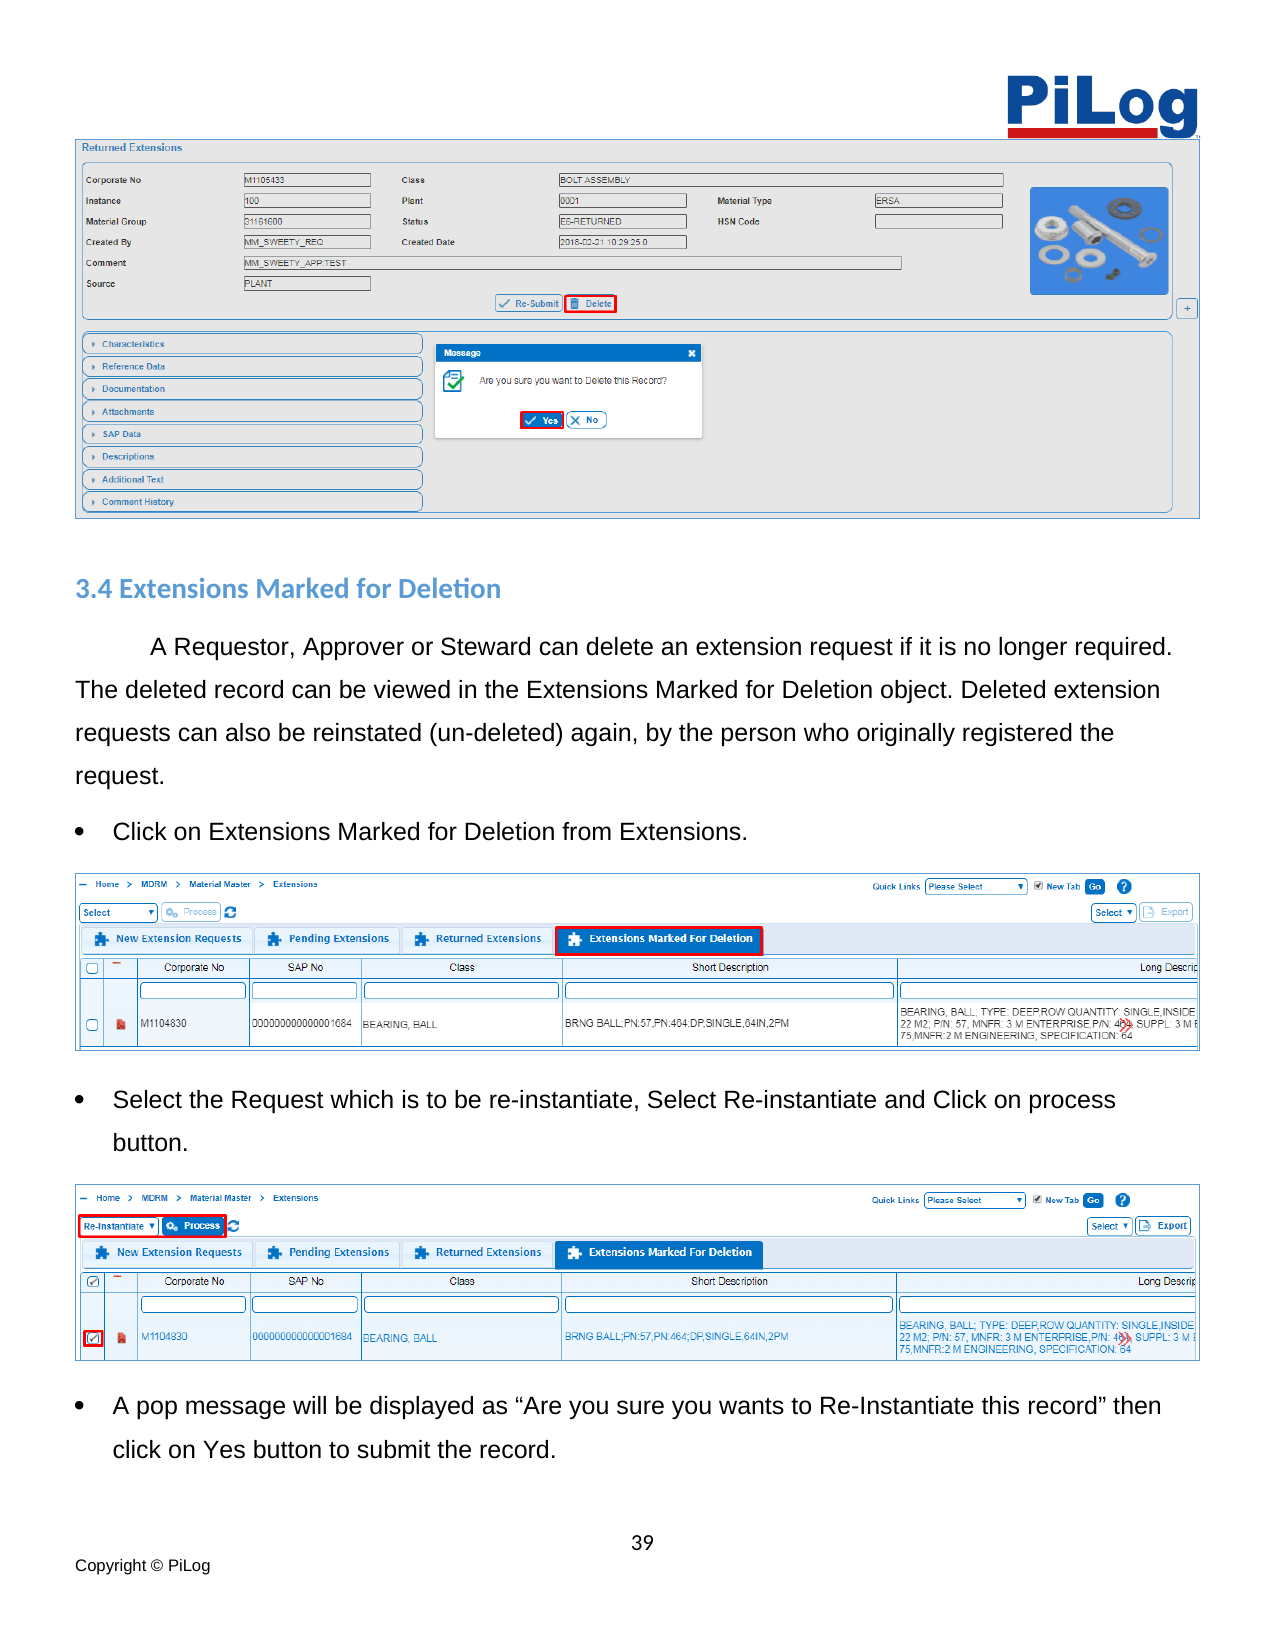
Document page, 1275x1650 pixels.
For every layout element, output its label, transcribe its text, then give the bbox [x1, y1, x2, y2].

list Select the Request which is to be re-instantiate, Select Re-instantiate and Click on process button. [75, 1085, 1200, 1157]
picture [76, 1185, 1199, 1360]
picture [76, 140, 1199, 518]
text A Requestor, Approver or Steward can delete an extension request if it is no longer required. The deleted record can be viewed in the Extensions Marked for Deletion object. Deleted extension requests can also be reinstated (un-deleted) again, by the person who originally registered the request. [75, 632, 1200, 790]
list A pop message will be displayed as “Are you sure you wants to Re-Instantiate this record” then click on Yes button to submit the record. [75, 1391, 1200, 1463]
list Click on Extensions Marked for Deletion from Extensions. [75, 817, 1200, 846]
picture [1007, 75, 1200, 139]
subtitle 3.4 Extensions Marked for Deletion [75, 570, 1200, 606]
picture [76, 874, 1199, 1050]
